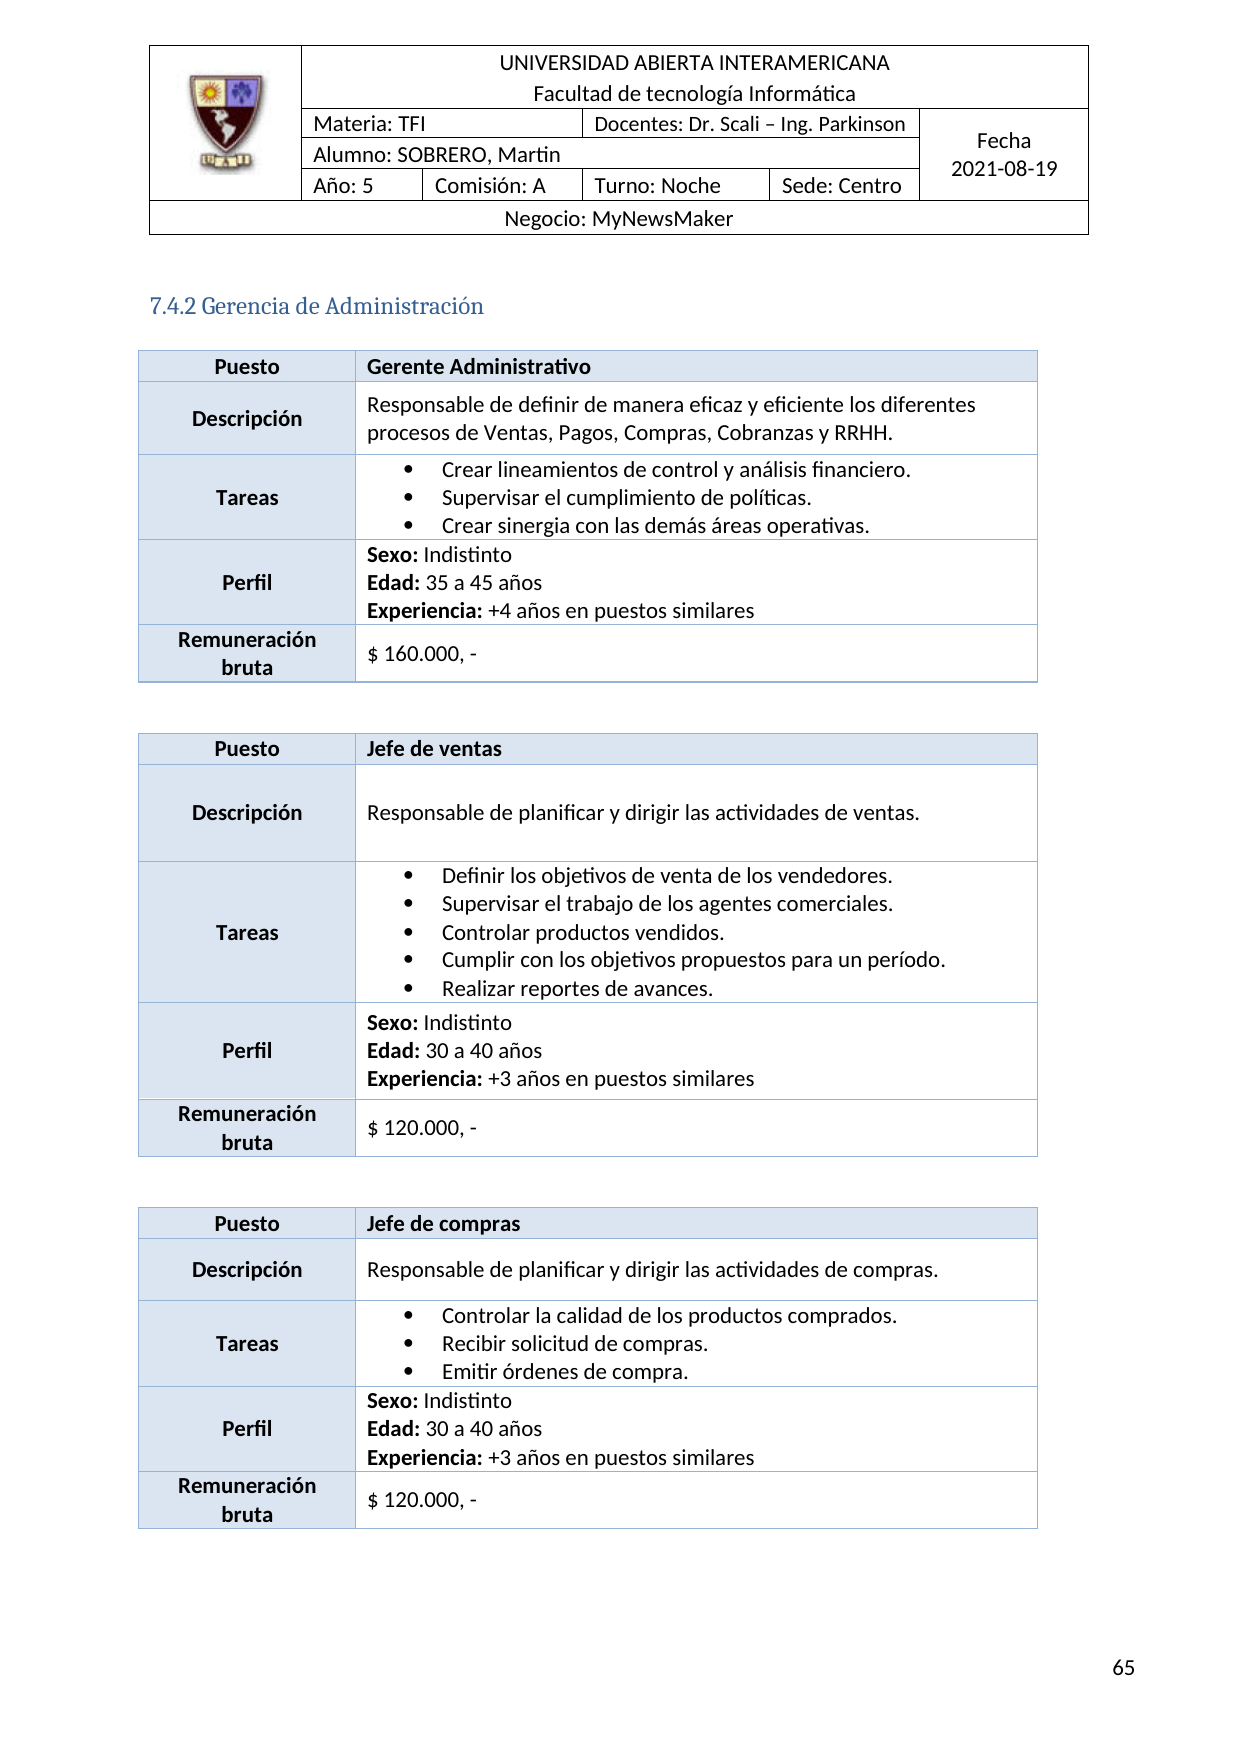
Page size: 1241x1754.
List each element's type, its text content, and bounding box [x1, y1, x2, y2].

table_cell Sexo: Indistinto Edad: 30 a 40 años Experiencia: +3 años en puestos similares [356, 1003, 1037, 1098]
table_header Jefe de compras [356, 1208, 1037, 1238]
table_cell Perfil [139, 1003, 355, 1098]
table_header Gerente Administrativo [356, 351, 1037, 381]
table_header Puesto [139, 1208, 355, 1238]
table_cell Sexo: Indistinto Edad: 30 a 40 años Experiencia: +3 años en puestos similares [356, 1387, 1037, 1471]
table_cell Remuneración bruta [139, 625, 355, 681]
table_cell Tareas [139, 862, 355, 1002]
table_cell Remuneración bruta [139, 1472, 355, 1528]
table_cell Descripción [139, 1239, 355, 1300]
table_header Jefe de ventas [356, 734, 1037, 764]
table_cell $ 160.000, - [356, 625, 1037, 681]
picture [175, 67, 276, 180]
table_cell Perfil [139, 1387, 355, 1471]
table_header Puesto [139, 351, 355, 381]
table_cell Definir los objetivos de venta de los vendedores. Supervisar el trabajo de los agentes comerciales. Controlar productos vendidos. Cumplir con los objetivos propuestos para un período. Realizar reportes de avances. [356, 862, 1037, 1002]
table_cell Crear lineamientos de control y análisis financiero. Supervisar el cumplimiento de políticas. Crear sinergia con las demás áreas operativas. [356, 455, 1037, 539]
table_cell Responsable de definir de manera eficaz y eficiente los diferentes procesos de Ventas, Pagos, Compras, Cobranzas y RRHH. [356, 382, 1037, 454]
table_cell Responsable de planificar y dirigir las actividades de compras. [356, 1239, 1037, 1300]
table_cell Perfil [139, 540, 355, 624]
table_header Puesto [139, 734, 355, 764]
subtitle 7.4.2 Gerencia de Administración [150, 292, 1135, 321]
table_cell $ 120.000, - [356, 1100, 1037, 1156]
table_cell Descripción [139, 382, 355, 454]
table_cell $ 120.000, - [356, 1472, 1037, 1528]
table_cell Responsable de planificar y dirigir las actividades de ventas. [356, 765, 1037, 861]
table_cell Descripción [139, 765, 355, 861]
table_cell Controlar la calidad de los productos comprados. Recibir solicitud de compras. Emitir órdenes de compra. [356, 1301, 1037, 1386]
table_cell Sexo: Indistinto Edad: 35 a 45 años Experiencia: +4 años en puestos similares [356, 540, 1037, 624]
table_cell Tareas [139, 455, 355, 539]
table_cell Remuneración bruta [139, 1100, 355, 1156]
table_cell Tareas [139, 1301, 355, 1386]
